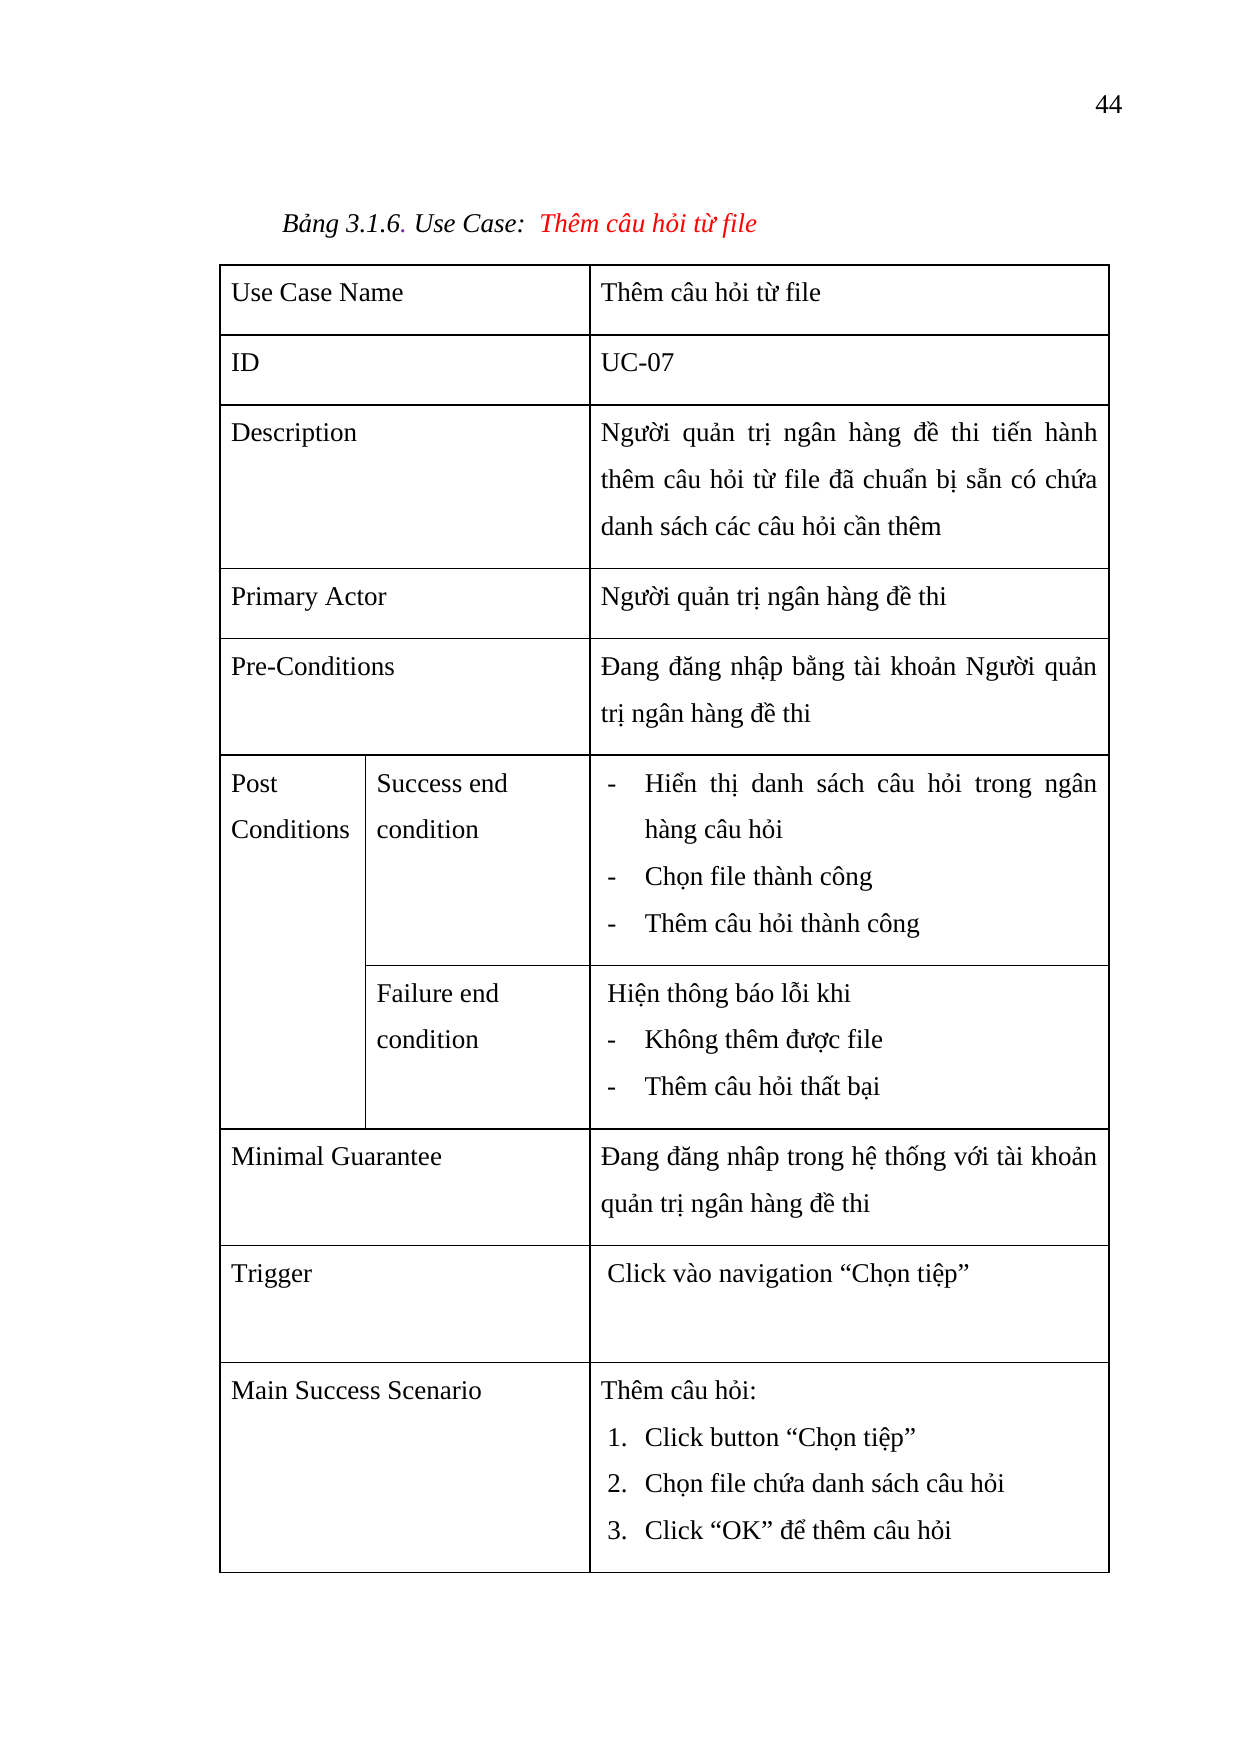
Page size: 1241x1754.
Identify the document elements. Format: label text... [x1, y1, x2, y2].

table_header Thêm câu hỏi từ file [591, 266, 1108, 334]
table_cell Người quản trị ngân hàng đề thi [591, 569, 1108, 638]
table_cell Đang đăng nhập bằng tài khoản Người quản trị ngân hàng đề thi [591, 639, 1108, 754]
table_cell Thêm câu hỏi: Click button “Chọn tiệp” Chọn file chứa danh sách câu hỏi Click “OK” để thêm câu hỏi [591, 1363, 1108, 1572]
table_cell Minimal Guarantee [221, 1130, 589, 1245]
table_cell Hiển thị danh sách câu hỏi trong ngân hàng câu hỏi Chọn file thành công Thêm câu hỏi thành công [591, 756, 1108, 964]
table_cell Người quản trị ngân hàng đề thi tiến hành thêm câu hỏi từ file đã chuẩn bị sẵn có chứa danh sách các câu hỏi cần thêm [591, 406, 1108, 567]
table_cell Description [221, 406, 589, 567]
table_cell Click vào navigation “Chọn tiệp” [591, 1246, 1108, 1361]
table_cell ID [221, 336, 589, 404]
table_cell UC-07 [591, 336, 1108, 404]
table_cell Failure end condition [366, 966, 589, 1128]
table_cell Hiện thông báo lỗi khi Không thêm được file Thêm câu hỏi thất bại [591, 966, 1108, 1128]
table_header Use Case Name [221, 266, 589, 334]
table_cell Primary Actor [221, 569, 589, 638]
table_cell Success end condition [366, 756, 589, 964]
table_cell Main Success Scenario [221, 1363, 589, 1572]
table_cell Đang đăng nhâp trong hệ thống với tài khoản quản trị ngân hàng đề thi [591, 1130, 1108, 1245]
table_cell Pre-Conditions [221, 639, 589, 754]
table_cell Trigger [221, 1246, 589, 1361]
subtitle Bảng 3.1.6. Use Case: Thêm câu hỏi từ file [282, 207, 1122, 238]
table_cell Post Conditions [221, 756, 365, 1128]
